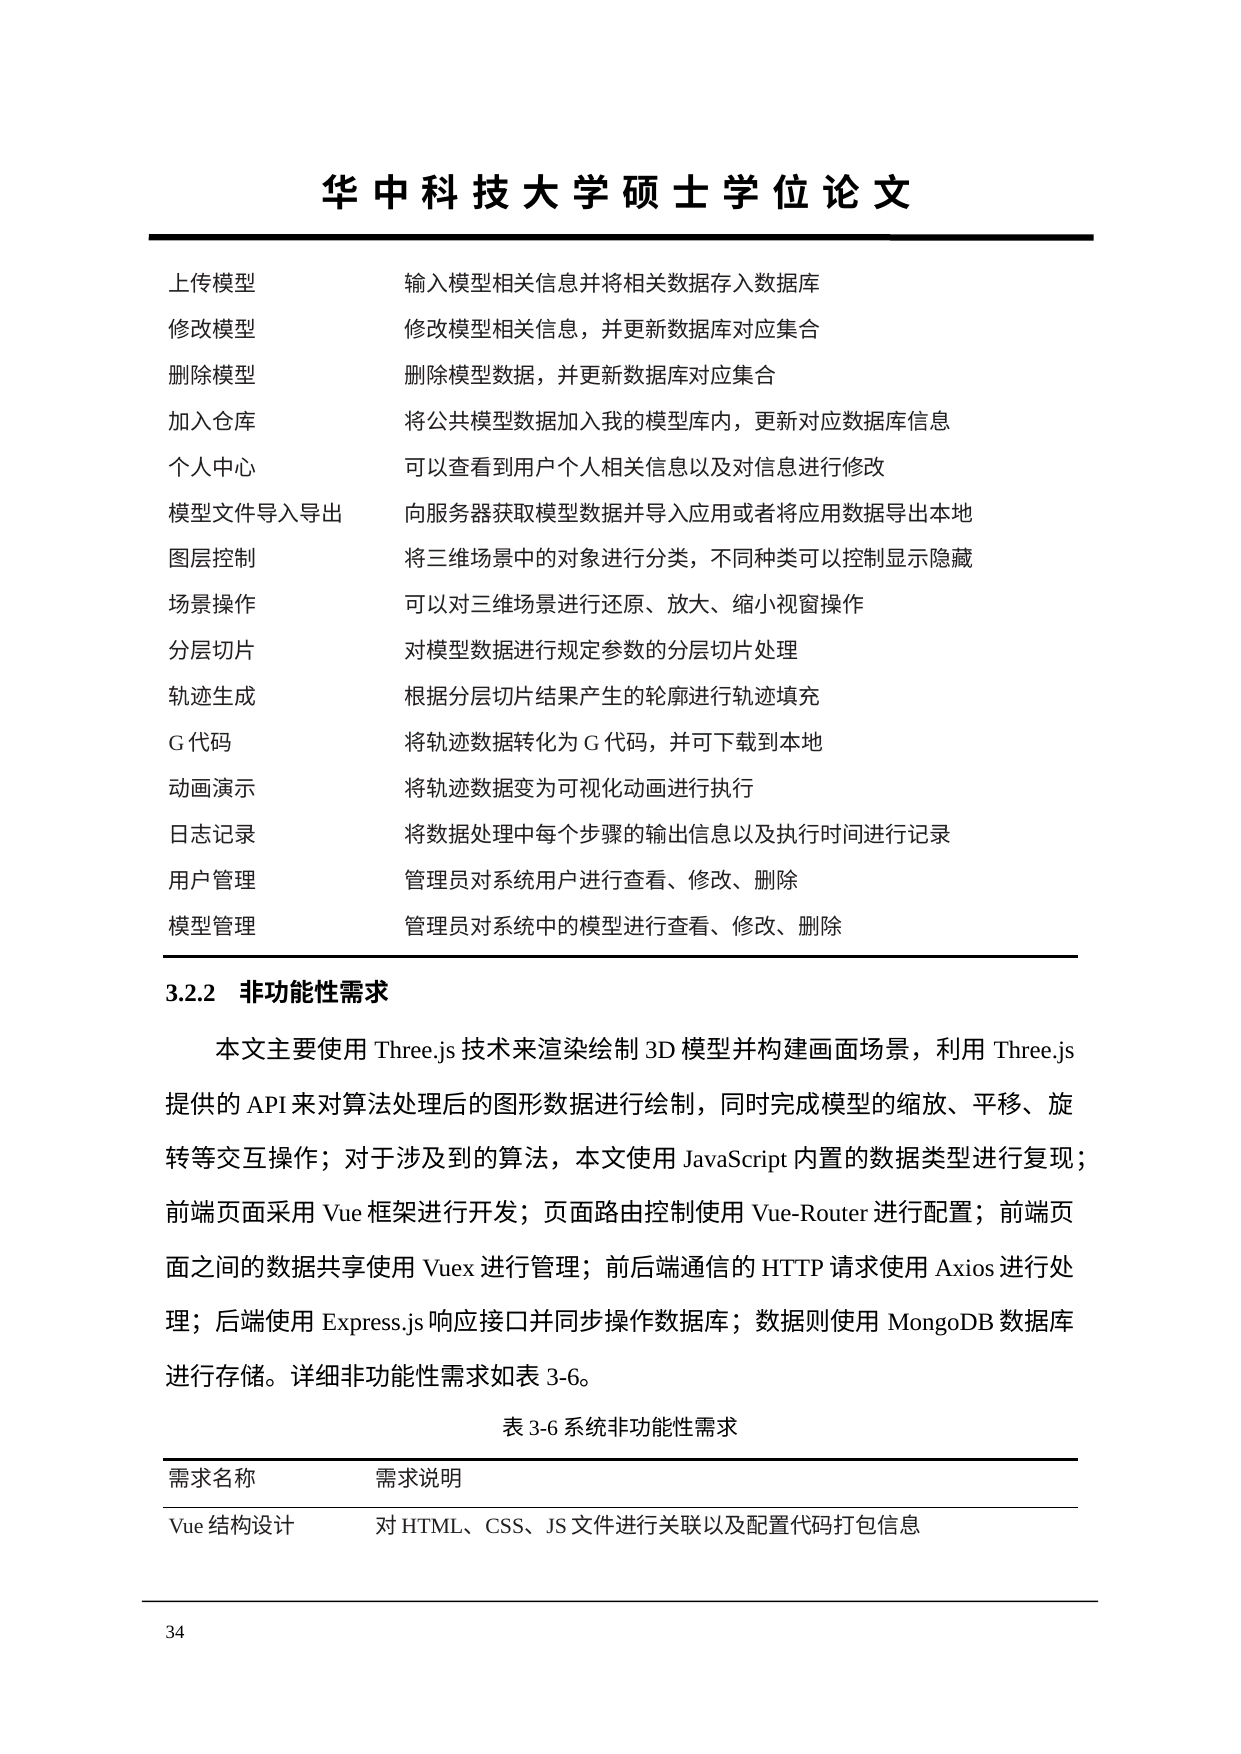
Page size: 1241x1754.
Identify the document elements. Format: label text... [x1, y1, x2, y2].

table_cell G代码 [163, 725, 398, 771]
table_cell 场景操作 [163, 588, 398, 633]
table_cell 将数据处理中每个步骤的输出信息以及执行时间进行记录 [399, 817, 1078, 863]
table_cell 修改模型相关信息，并更新数据库对应集合 [399, 312, 1078, 358]
table_cell 对模型数据进行规定参数的分层切片处理 [399, 633, 1078, 679]
table_cell 将三维场景中的对象进行分类，不同种类可以控制显示隐藏 [399, 541, 1078, 587]
table_cell 将公共模型数据加入我的模型库内，更新对应数据库信息 [399, 404, 1078, 449]
table_cell 管理员对系统用户进行查看、修改、删除 [399, 863, 1078, 909]
table_cell 对HTML、CSS、JS文件进行关联以及配置代码打包信息 [369, 1508, 1078, 1554]
table_cell 根据分层切片结果产生的轮廓进行轨迹填充 [399, 679, 1078, 725]
table_cell 删除模型 [163, 358, 398, 404]
table_cell 向服务器获取模型数据并导入应用或者将应用数据导出本地 [399, 496, 1078, 541]
table_header 需求名称 [163, 1461, 369, 1507]
table_cell 日志记录 [163, 817, 398, 863]
subtitle 非功能性需求 [165, 973, 1075, 1009]
table_header 需求说明 [369, 1461, 1078, 1507]
table_cell 模型文件导入导出 [163, 496, 398, 541]
table_cell Vue结构设计 [163, 1508, 369, 1554]
table_cell 分层切片 [163, 633, 398, 679]
table_cell 模型管理 [163, 909, 398, 955]
table_cell 将轨迹数据变为可视化动画进行执行 [399, 771, 1078, 817]
table_cell 个人中心 [163, 450, 398, 496]
table_cell 加入仓库 [163, 404, 398, 449]
table_cell 可以查看到用户个人相关信息以及对信息进行修改 [399, 450, 1078, 496]
table_cell 动画演示 [163, 771, 398, 817]
table_cell 修改模型 [163, 312, 398, 358]
table_cell 管理员对系统中的模型进行查看、修改、删除 [399, 909, 1078, 955]
table_cell 输入模型相关信息并将相关数据存入数据库 [399, 266, 1078, 312]
table_cell 用户管理 [163, 863, 398, 909]
table_cell 轨迹生成 [163, 679, 398, 725]
table_cell 将轨迹数据转化为G代码，并可下载到本地 [399, 725, 1078, 771]
table_cell 上传模型 [163, 266, 398, 312]
table_cell 删除模型数据，并更新数据库对应集合 [399, 358, 1078, 404]
table_cell 图层控制 [163, 541, 398, 587]
table_cell 可以对三维场景进行还原、放大、缩小视窗操作 [399, 588, 1078, 633]
